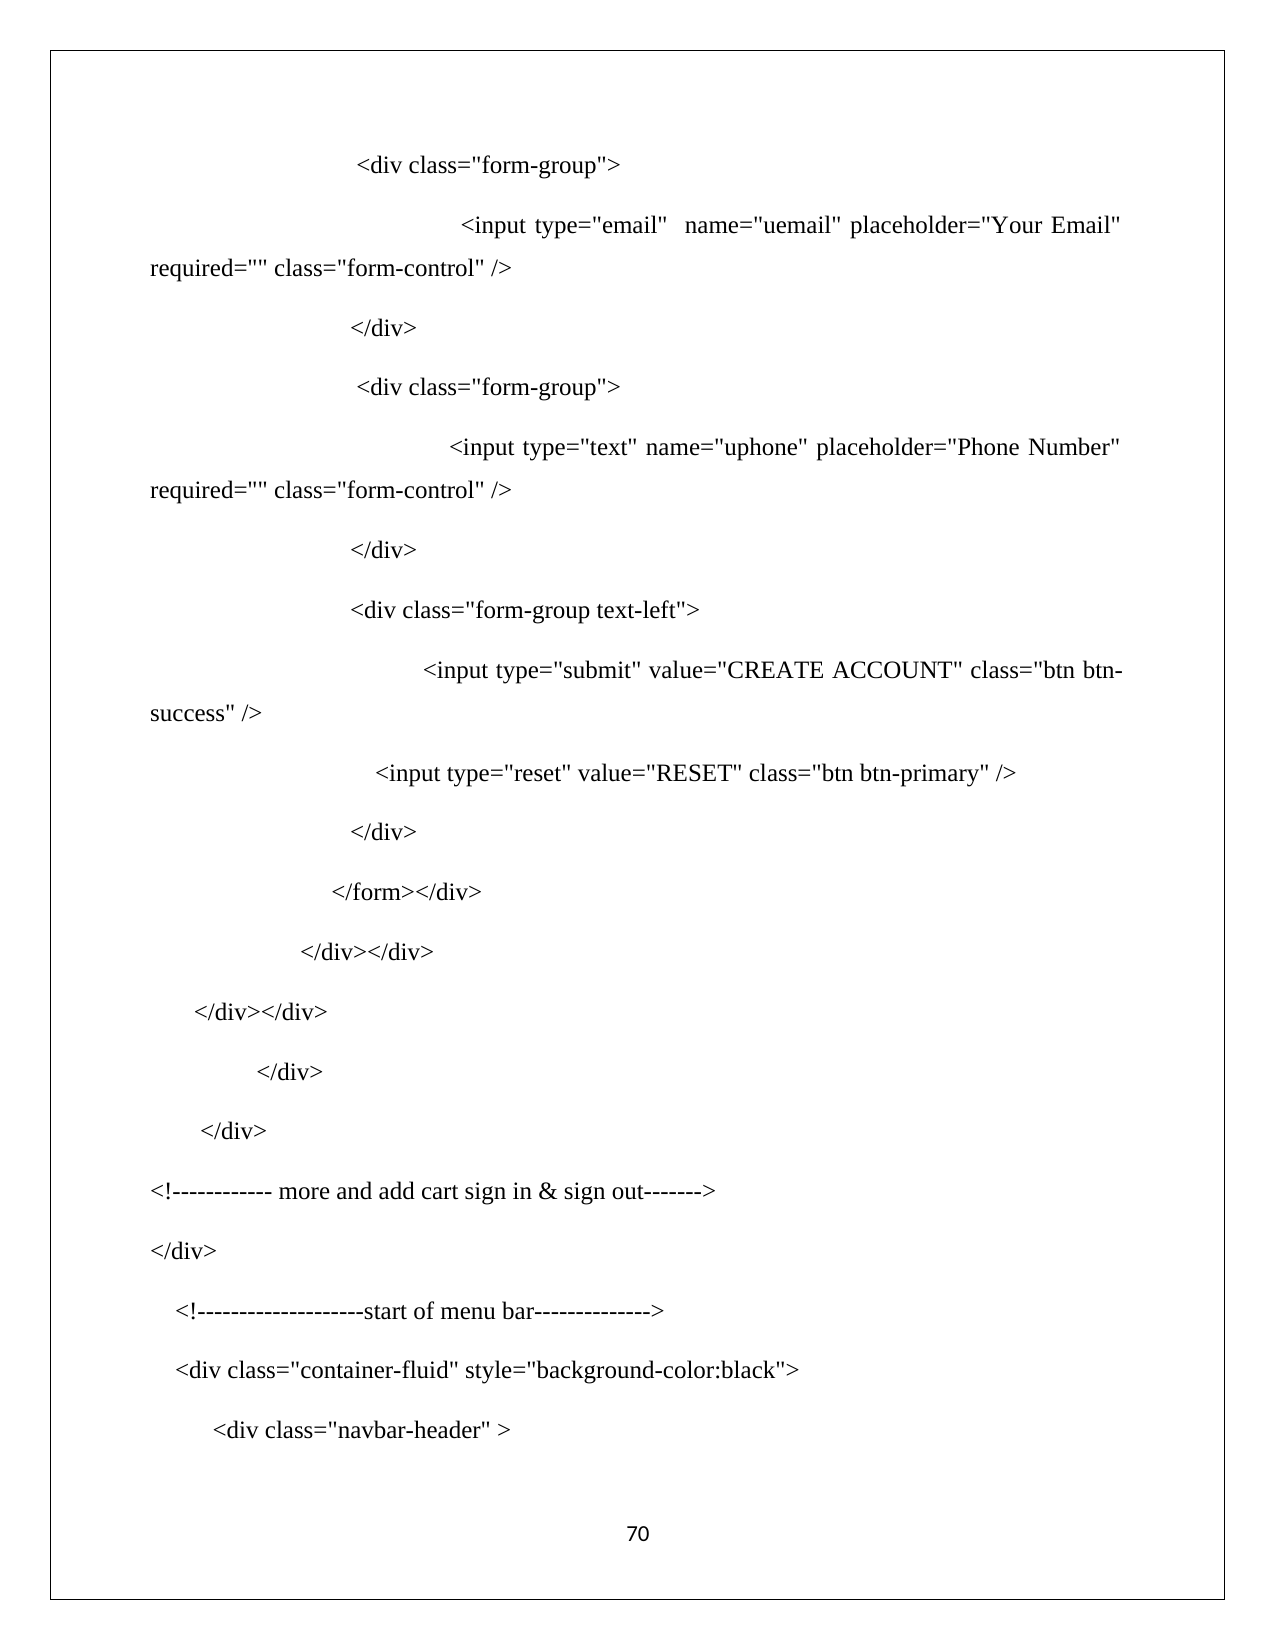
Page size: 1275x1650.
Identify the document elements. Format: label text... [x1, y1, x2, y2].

text <div class="navbar-header" > [150, 1415, 1125, 1444]
text </div> [150, 535, 1125, 564]
text <input type="email" name="uemail" placeholder="Your Email" required="" class="form-control" /> [150, 210, 1125, 282]
text <div class="form-group text-left"> [150, 595, 1125, 624]
text </div> [150, 313, 1125, 341]
text </form></div> [150, 877, 1125, 906]
text </div> [150, 1236, 1125, 1265]
text </div> [150, 1116, 1125, 1145]
text <div class="form-group"> [150, 372, 1125, 401]
text <div class="form-group"> [150, 150, 1125, 179]
text </div> [150, 1057, 1125, 1085]
text </div></div> [150, 937, 1125, 966]
text <!------------ more and add cart sign in & sign out-------> [150, 1176, 1125, 1205]
text </div></div> [150, 997, 1125, 1026]
text <input type="reset" value="RESET" class="btn btn-primary" /> [150, 758, 1125, 786]
text </div> [150, 817, 1125, 846]
text <div class="container-fluid" style="background-color:black"> [150, 1356, 1125, 1384]
text <input type="text" name="uphone" placeholder="Phone Number" required="" class="form-control" /> [150, 432, 1125, 504]
text <input type="submit" value="CREATE ACCOUNT" class="btn btn-success" /> [150, 655, 1125, 727]
text <!--------------------start of menu bar--------------> [150, 1296, 1125, 1324]
